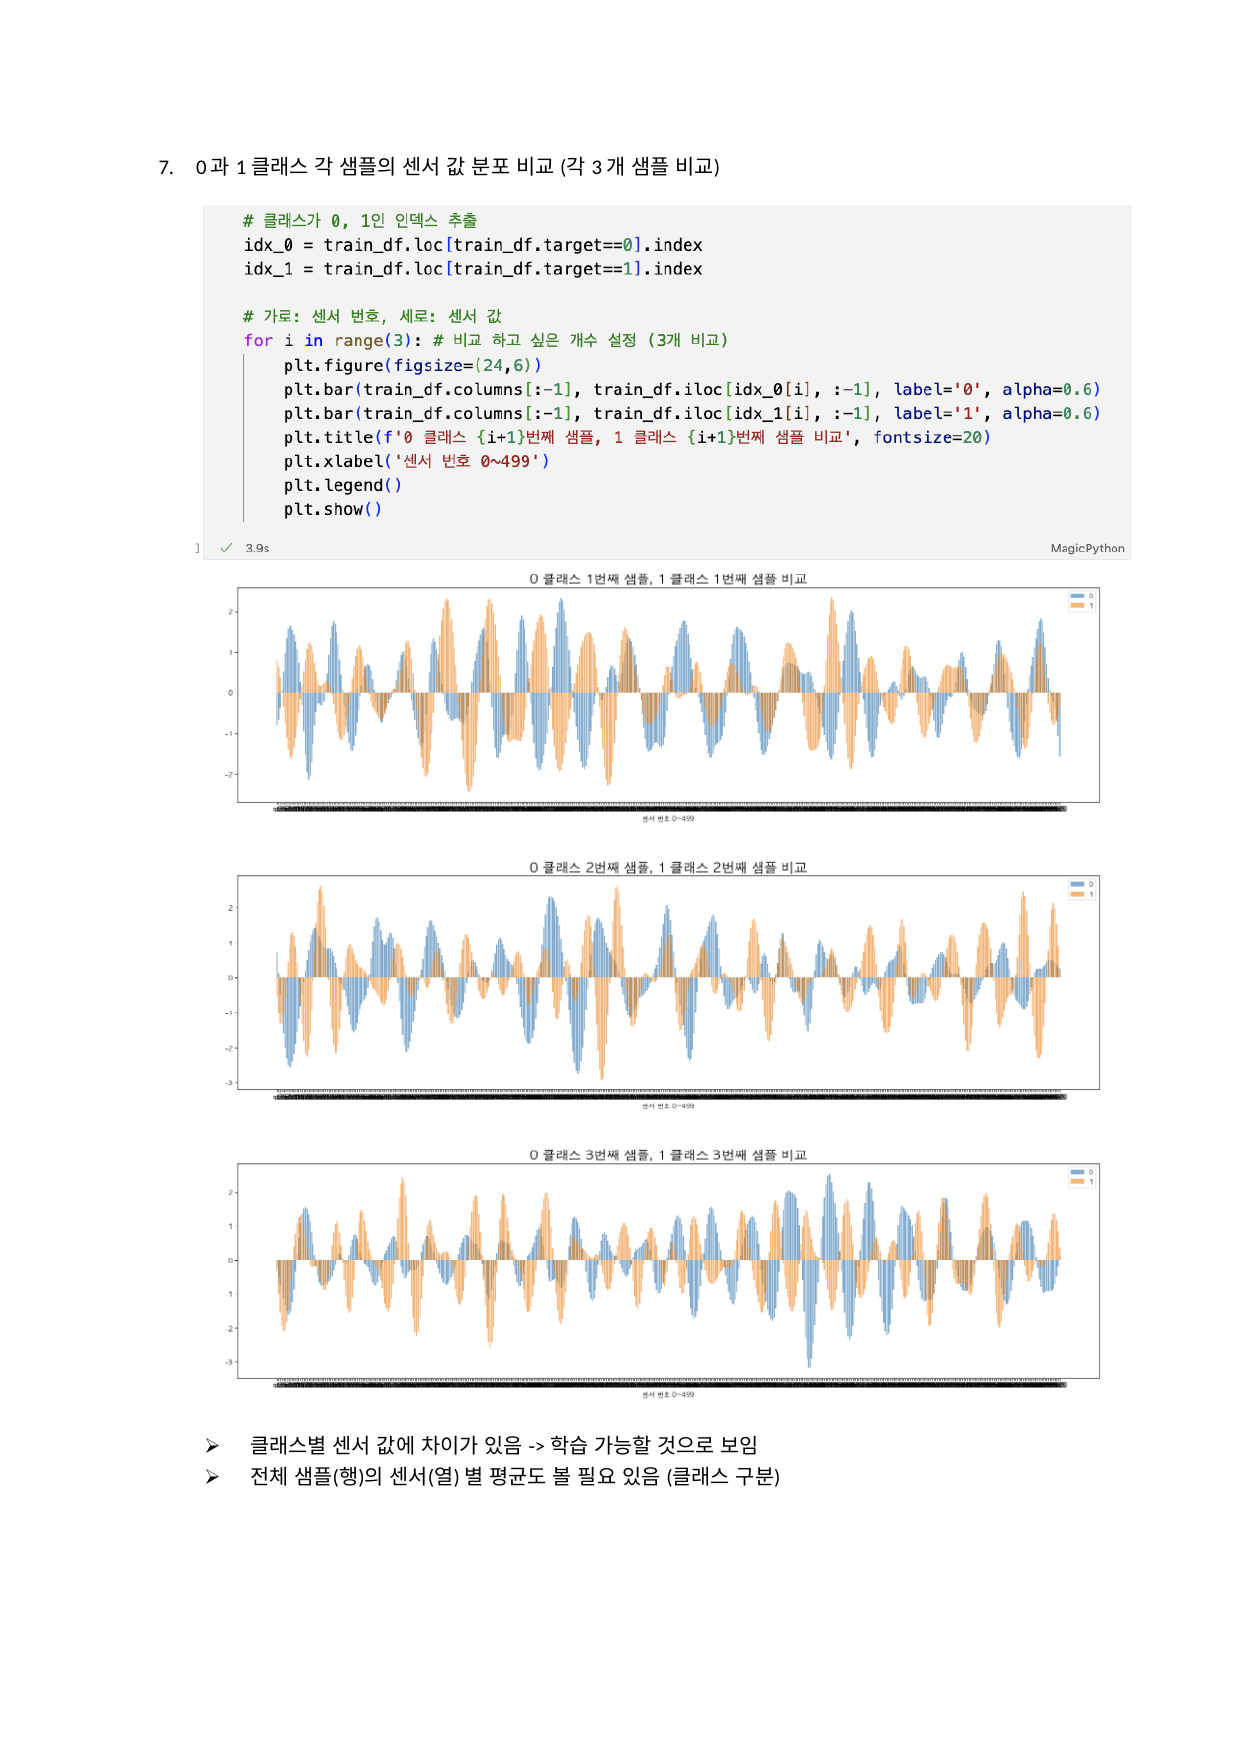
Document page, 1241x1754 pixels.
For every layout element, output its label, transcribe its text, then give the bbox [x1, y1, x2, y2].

list 클래스별 센서 값에 차이가 있음 -> 학습 가능할 것으로 보임 [204, 1430, 1128, 1460]
list 0과 1 클래스 각 샘플의 센서 값 분포 비교 (각 3개 샘플 비교) [158, 150, 1128, 180]
list 전체 샘플(행)의 센서(열) 별 평균도 볼 필요 있음 (클래스 구분) [204, 1460, 1128, 1490]
picture [195, 205, 1137, 1405]
